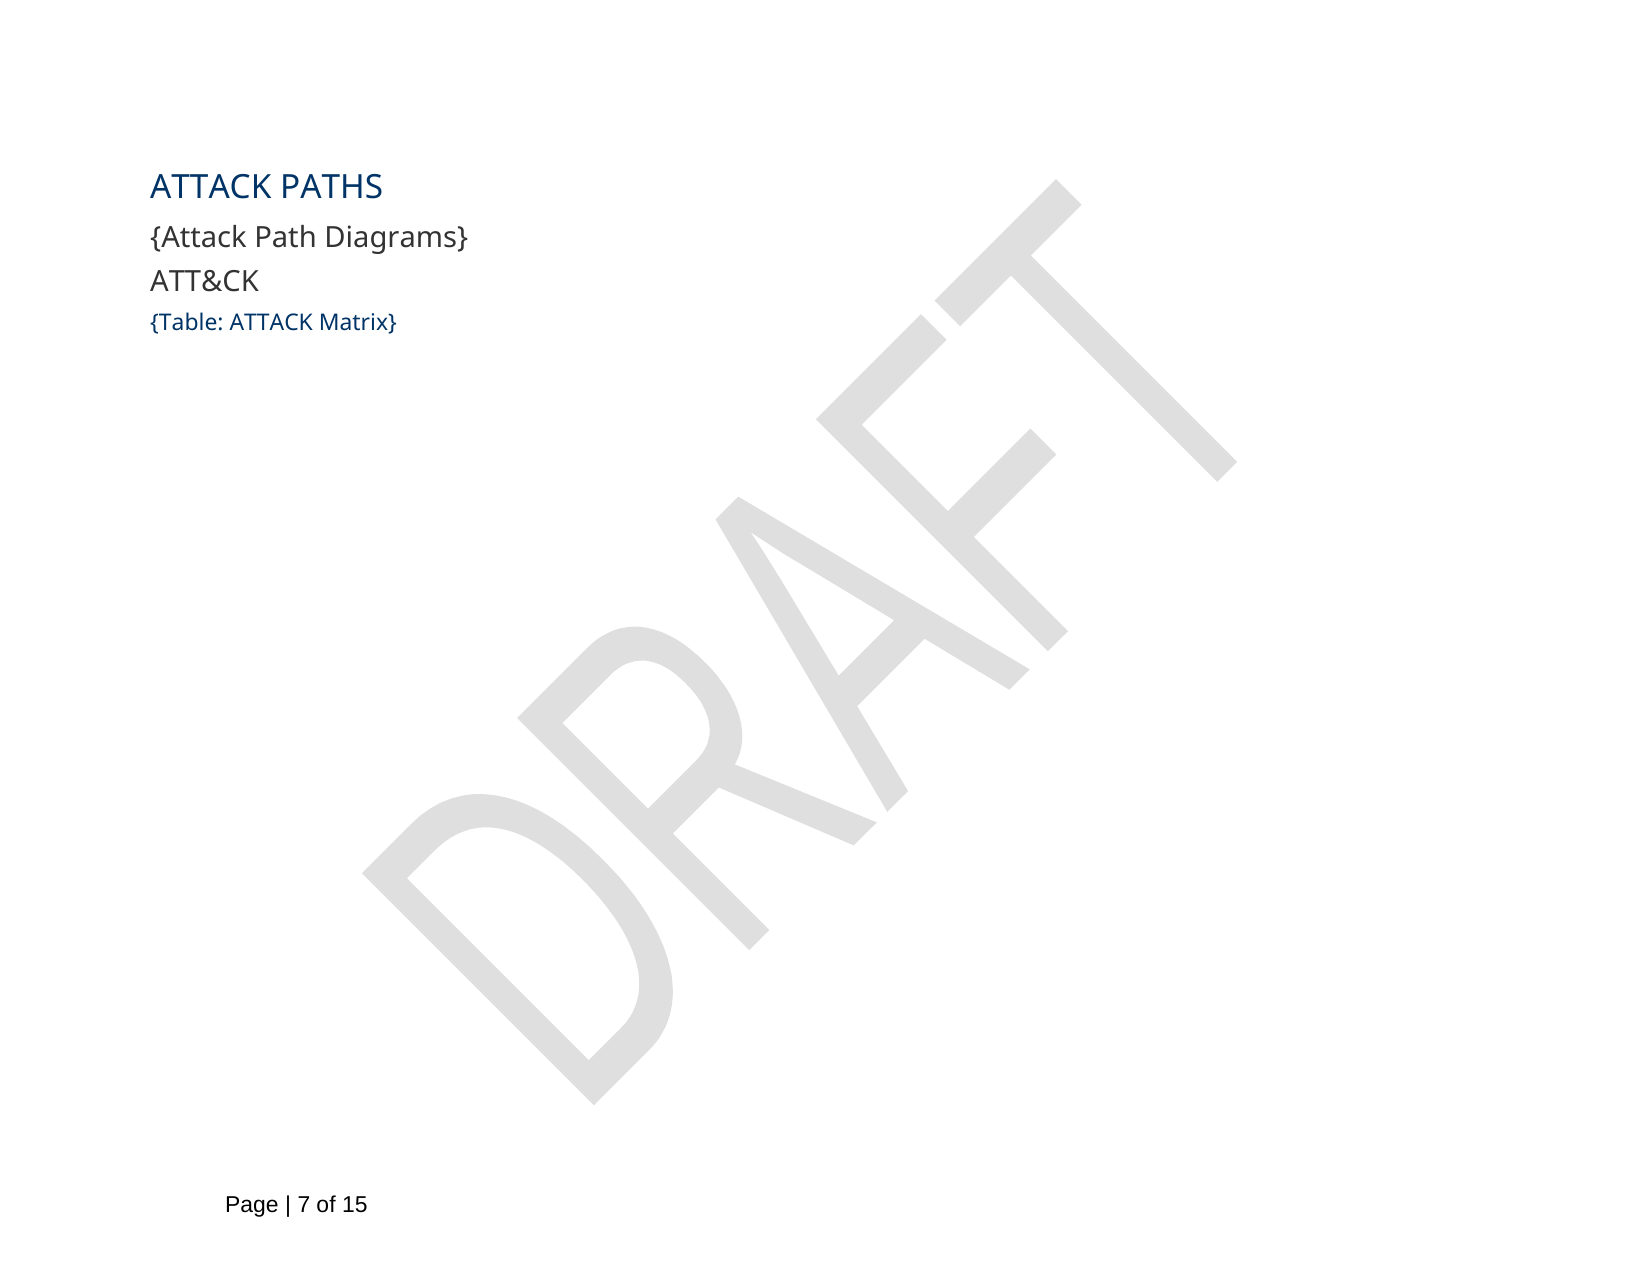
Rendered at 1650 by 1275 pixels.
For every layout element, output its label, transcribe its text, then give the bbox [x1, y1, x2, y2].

text {Table: ATTACK Matrix} [150, 306, 1500, 337]
subtitle ATT&CK [150, 260, 1500, 300]
subtitle Attack Paths [150, 162, 1500, 208]
subtitle {Attack Path Diagrams} [150, 216, 1500, 256]
